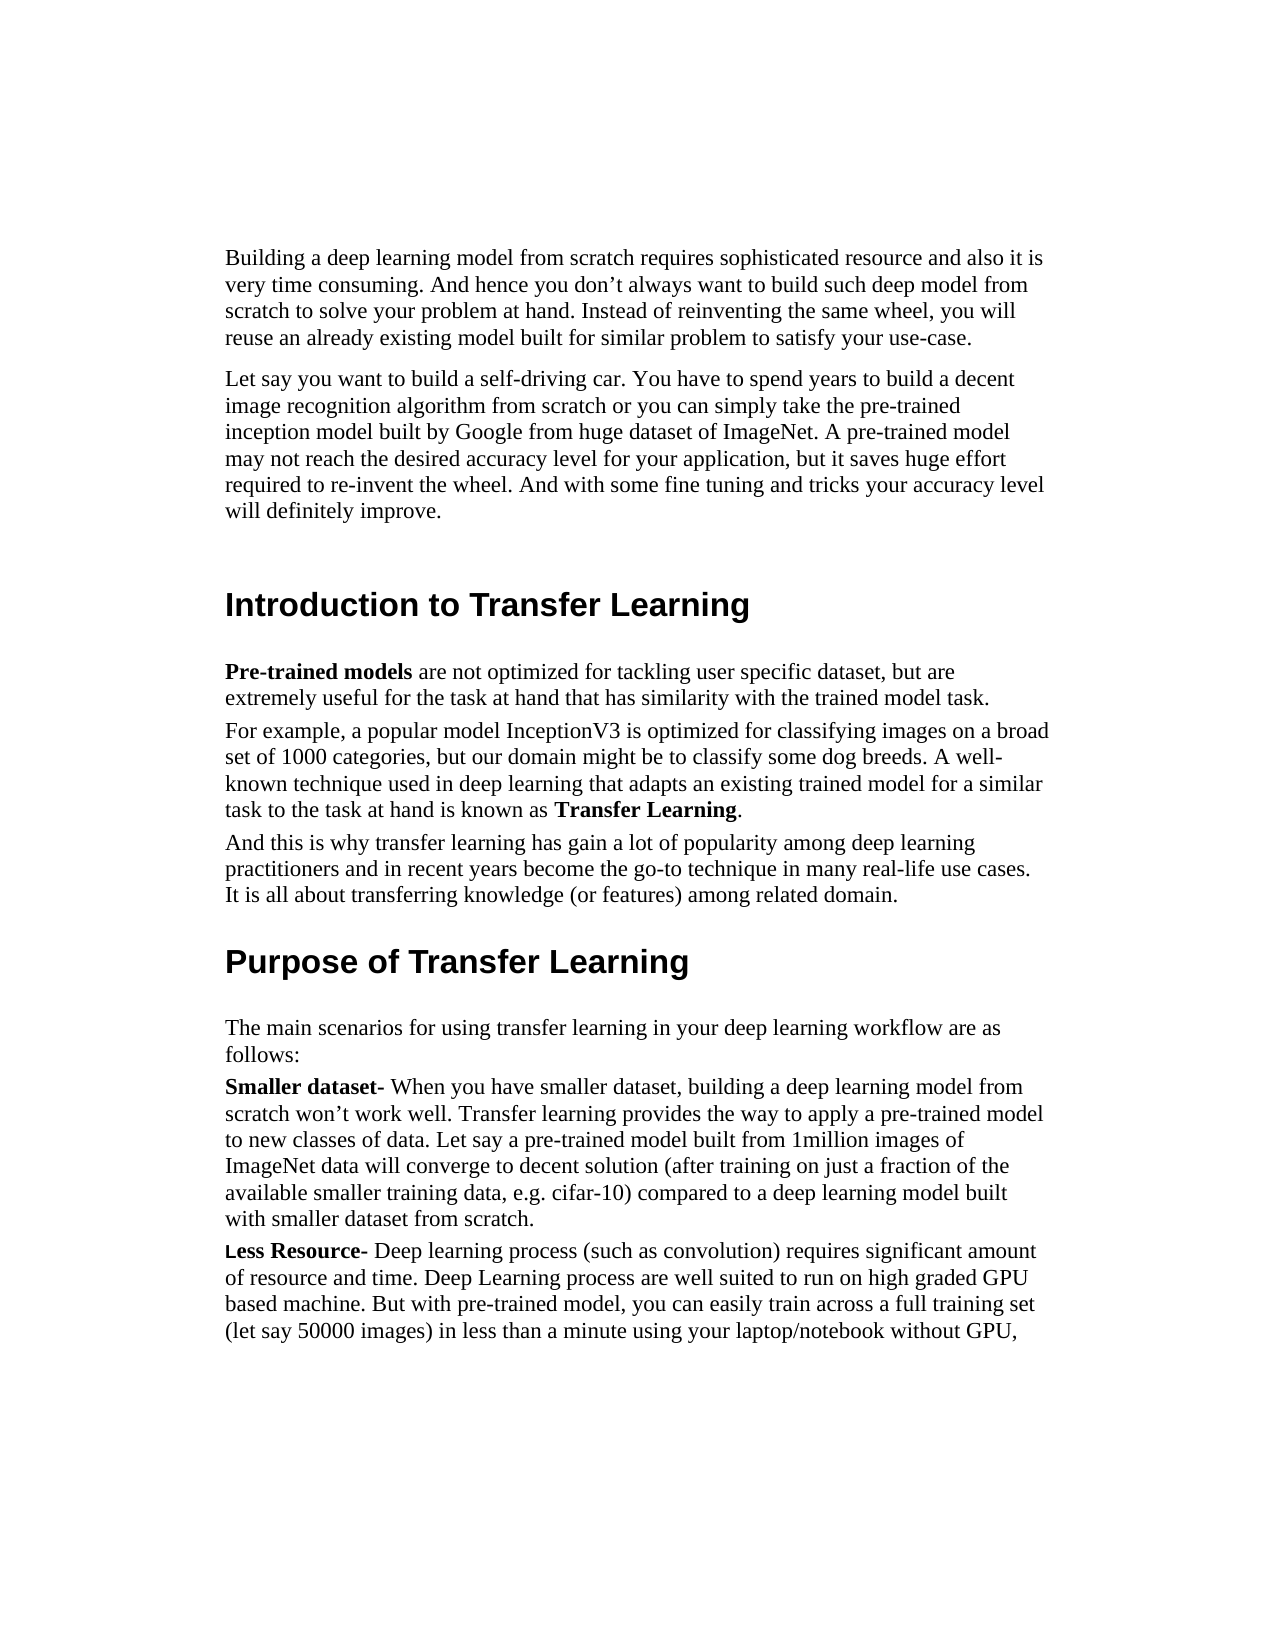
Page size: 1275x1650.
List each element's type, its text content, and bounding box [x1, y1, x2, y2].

text Building a deep learning model from scratch requires sophisticated resource and also it is very time consuming. And hence you don’t always want to build such deep model from scratch to solve your problem at hand. Instead of reinventing the same wheel, you will reuse an already existing model built for similar problem to satisfy your use-case. [225, 244, 1050, 350]
text Purpose of Transfer Learning [225, 942, 1050, 980]
text The main scenarios for using transfer learning in your deep learning workflow are as follows: [225, 1014, 1050, 1067]
text Introduction to Transfer Learning [225, 586, 1050, 624]
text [225, 1238, 1050, 1343]
text For example, a popular model InceptionV3 is optimized for classifying images on a broad set of 1000 categories, but our domain might be to classify some dog breeds. A well-known technique used in deep learning that adapts an existing trained model for a similar task to the task at hand is known as Transfer Learning. [225, 717, 1050, 822]
text And this is why transfer learning has gain a lot of popularity among deep learning practitioners and in recent years become the go-to technique in many real-life use cases. It is all about transferring knowledge (or features) among related domain. [225, 829, 1050, 908]
text Smaller dataset- When you have smaller dataset, building a deep learning model from scratch won’t work well. Transfer learning provides the way to apply a pre-trained model to new classes of data. Let say a pre-trained model built from 1million images of ImageNet data will converge to decent solution (after training on just a fraction of the available smaller training data, e.g. cifar-10) compared to a deep learning model built with smaller dataset from scratch. [225, 1073, 1050, 1231]
text Let say you want to build a self-driving car. You have to spend years to build a decent image recognition algorithm from scratch or you can simply take the pre-trained inception model built by Google from huge dataset of ImageNet. A pre-trained model may not reach the desired accuracy level for your application, but it saves huge effort required to re-invent the wheel. And with some fine tuning and tricks your accuracy level will definitely improve. [225, 366, 1050, 524]
text Pre-trained models are not optimized for tackling user specific dataset, but are extremely useful for the task at hand that has similarity with the trained model task. [225, 658, 1050, 711]
